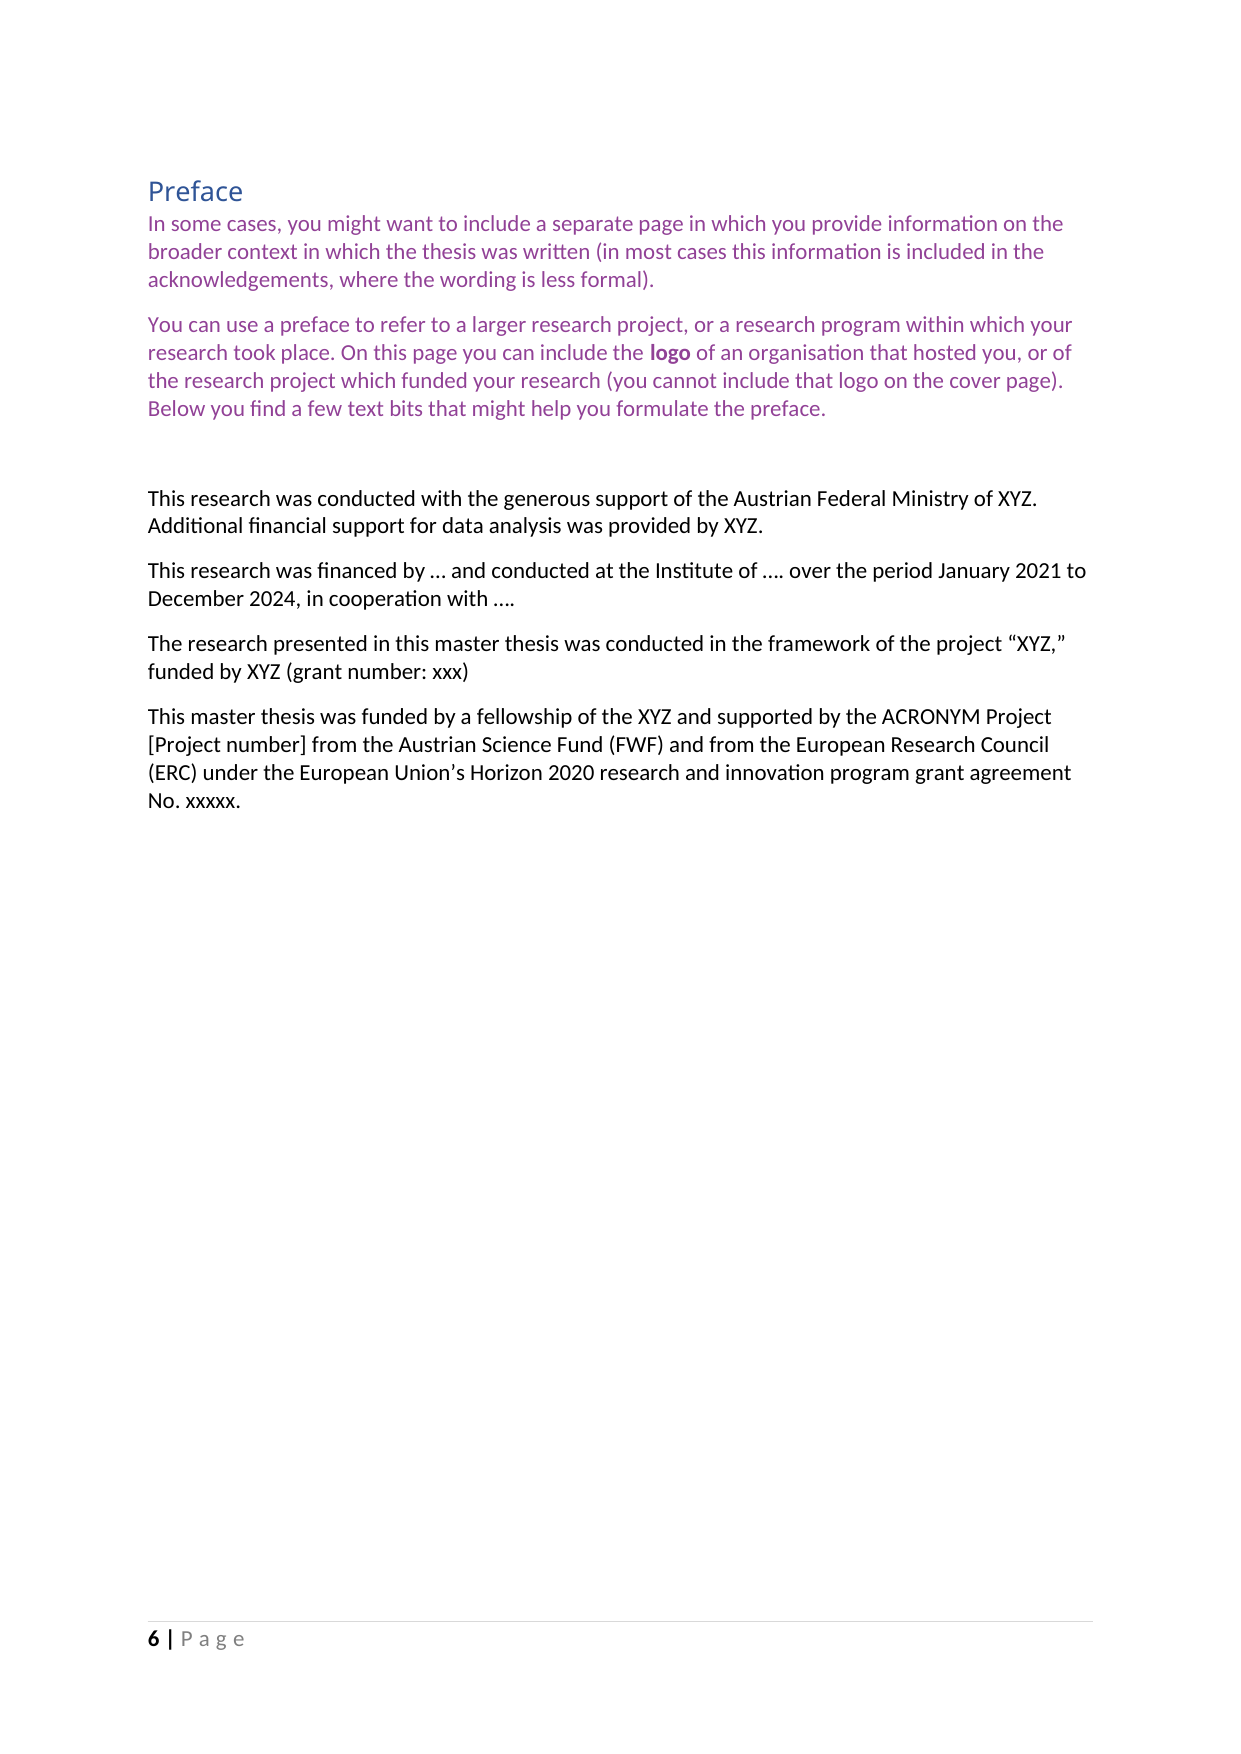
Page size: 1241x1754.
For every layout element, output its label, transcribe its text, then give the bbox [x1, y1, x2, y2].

text This research was financed by … and conducted at the Institute of …. over the period January 2021 to December 2024, in cooperation with …. [148, 556, 1093, 612]
text This master thesis was funded by a fellowship of the XYZ and supported by the ACRONYM Project [Project number] from the Austrian Science Fund (FWF) and from the European Research Council (ERC) under the European Union’s Horizon 2020 research and innovation program grant agreement No. xxxxx. [148, 702, 1093, 814]
text The research presented in this master thesis was conducted in the framework of the project “XYZ,” funded by XYZ (grant number: xxx) [148, 629, 1093, 685]
text In some cases, you might want to include a separate page in which you provide information on the broader context in which the thesis was written (in most cases this information is included in the acknowledgements, where the wording is less formal). [148, 209, 1093, 293]
text You can use a preface to refer to a larger research project, or a research program within which your research took place. On this page you can include the logo of an organisation that hosted you, or of the research project which funded your research (you cannot include that logo on the cover page). Below you find a few text bits that might help you formulate the preface. [148, 310, 1093, 422]
text This research was conducted with the generous support of the Austrian Federal Ministry of XYZ. Additional financial support for data analysis was provided by XYZ. [148, 484, 1093, 540]
subtitle Preface [148, 173, 1093, 209]
